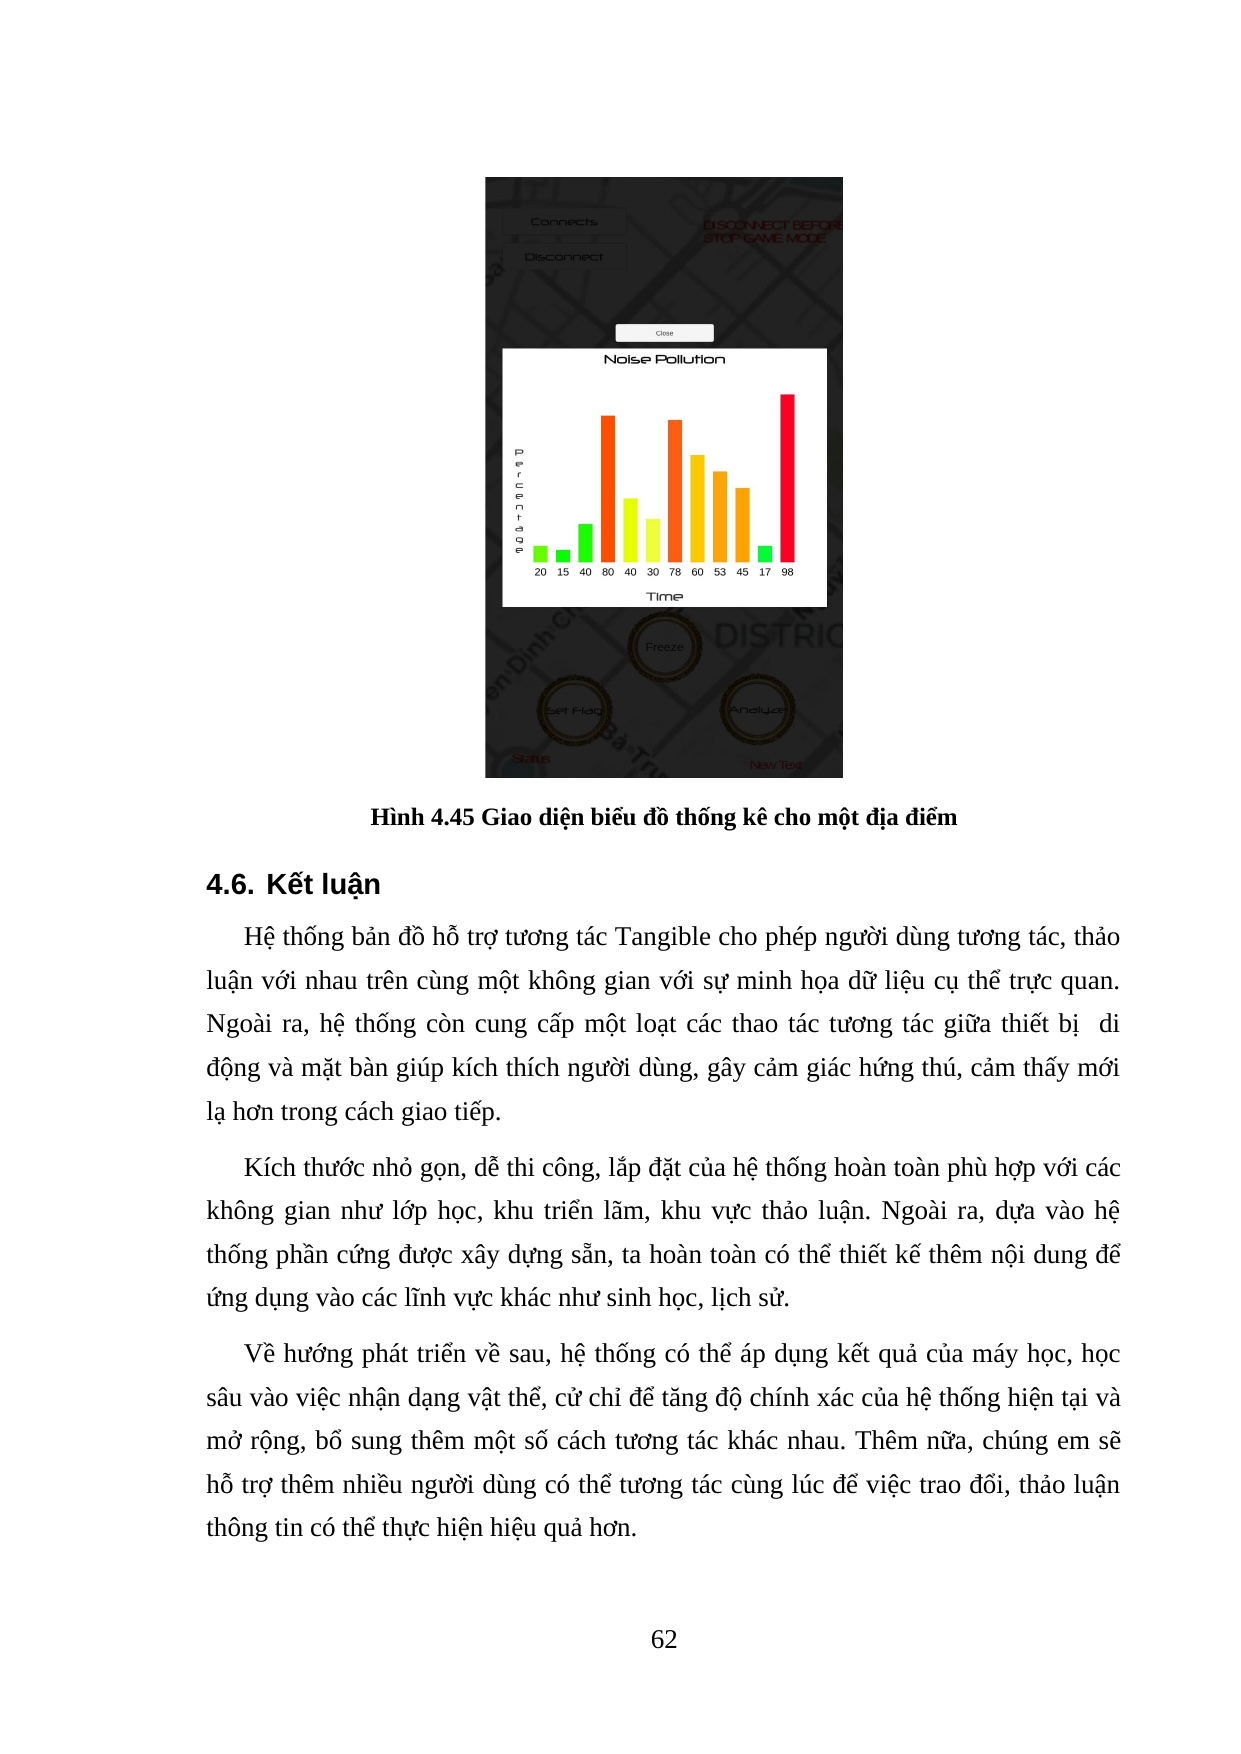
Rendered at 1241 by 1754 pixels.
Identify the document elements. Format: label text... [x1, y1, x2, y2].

text Về hướng phát triển về sau, hệ thống có thể áp dụng kết quả của máy học, học sâu vào việc nhận dạng vật thể, cử chỉ để tăng độ chính xác của hệ thống hiện tại và mở rộng, bổ sung thêm một số cách tương tác khác nhau. Thêm nữa, chúng em sẽ hỗ trợ thêm nhiều người dùng có thể tương tác cùng lúc để việc trao đổi, thảo luận thông tin có thể thực hiện hiệu quả hơn. [206, 1337, 1122, 1543]
subtitle Kết luận [206, 867, 1122, 901]
picture [485, 177, 843, 778]
text Kích thước nhỏ gọn, dễ thi công, lắp đặt của hệ thống hoàn toàn phù hợp với các không gian như lớp học, khu triển lãm, khu vực thảo luận. Ngoài ra, dựa vào hệ thống phần cứng được xây dựng sẵn, ta hoàn toàn có thể thiết kế thêm nội dung để ứng dụng vào các lĩnh vực khác như sinh học, lịch sử. [206, 1151, 1122, 1312]
text Hệ thống bản đồ hỗ trợ tương tác Tangible cho phép người dùng tương tác, thảo luận với nhau trên cùng một không gian với sự minh họa dữ liệu cụ thể trực quan. Ngoài ra, hệ thống còn cung cấp một loạt các thao tác tương tác giữa thiết bị di động và mặt bàn giúp kích thích người dùng, gây cảm giác hứng thú, cảm thấy mới lạ hơn trong cách giao tiếp. [206, 920, 1122, 1126]
